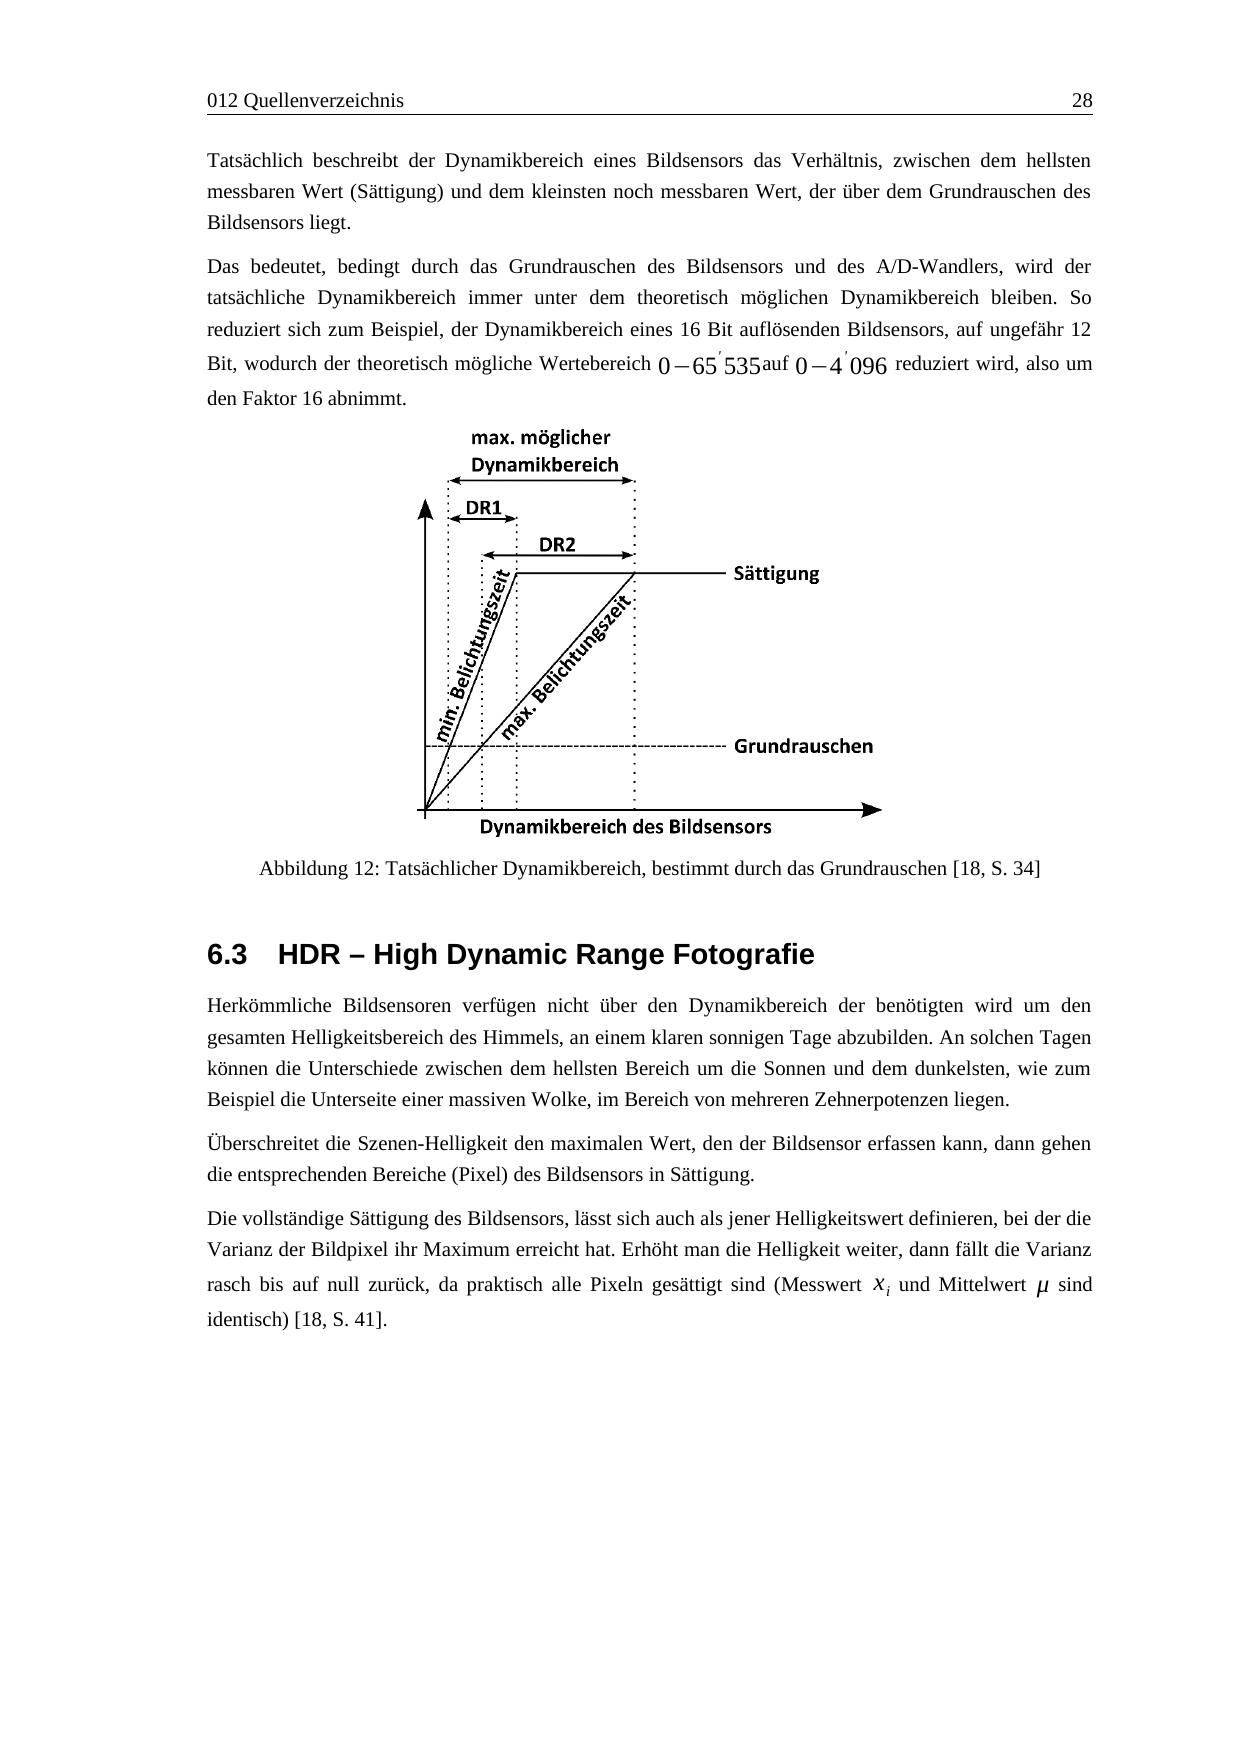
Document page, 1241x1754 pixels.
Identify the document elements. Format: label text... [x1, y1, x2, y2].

text Die vollständige Sättigung des Bildsensors, lässt sich auch als jener Helligkeitswert definieren, bei der die Varianz der Bildpixel ihr Maximum erreicht hat. Erhöht man die Helligkeit weiter, dann fällt die Varianz rasch bis auf null zurück, da praktisch alle Pixeln gesättigt sind (Messwert und Mittelwert sind identisch) [18, S. 41]. [207, 1206, 1093, 1331]
text Das bedeutet, bedingt durch das Grundrauschen des Bildsensors und des A/D-Wandlers, wird der tatsächliche Dynamikbereich immer unter dem theoretisch möglichen Dynamikbereich bleiben. So reduziert sich zum Beispiel, der Dynamikbereich eines 16 Bit auflösenden Bildsensors, auf ungefähr 12 Bit, wodurch der theoretisch mögliche Wertebereich auf reduziert wird, also um den Faktor 16 abnimmt. [207, 254, 1093, 410]
text Herkömmliche Bildsensoren verfügen nicht über den Dynamikbereich der benötigten wird um den gesamten Helligkeitsbereich des Himmels, an einem klaren sonnigen Tage abzubilden. An solchen Tagen können die Unterschiede zwischen dem hellsten Bereich um die Sonnen und dem dunkelsten, wie zum Beispiel die Unterseite einer massiven Wolke, im Bereich von mehreren Zehnerpotenzen liegen. [207, 993, 1093, 1111]
text Überschreitet die Szenen-Helligkeit den maximalen Wert, den der Bildsensor erfassen kann, dann gehen die entsprechenden Bereiche (Pixel) des Bildsensors in Sättigung. [207, 1131, 1093, 1186]
text Abbildung 12: Tatsächlicher Dynamikbereich, bestimmt durch das Grundrauschen [18, S. 34] [207, 856, 1093, 880]
text Tatsächlich beschreibt der Dynamikbereich eines Bildsensors das Verhältnis, zwischen dem hellsten messbaren Wert (Sättigung) und dem kleinsten noch messbaren Wert, der über dem Grundrauschen des Bildsensors liegt. [207, 148, 1093, 234]
picture [417, 429, 883, 837]
subtitle HDR – High Dynamic Range Fotografie [207, 937, 1093, 971]
